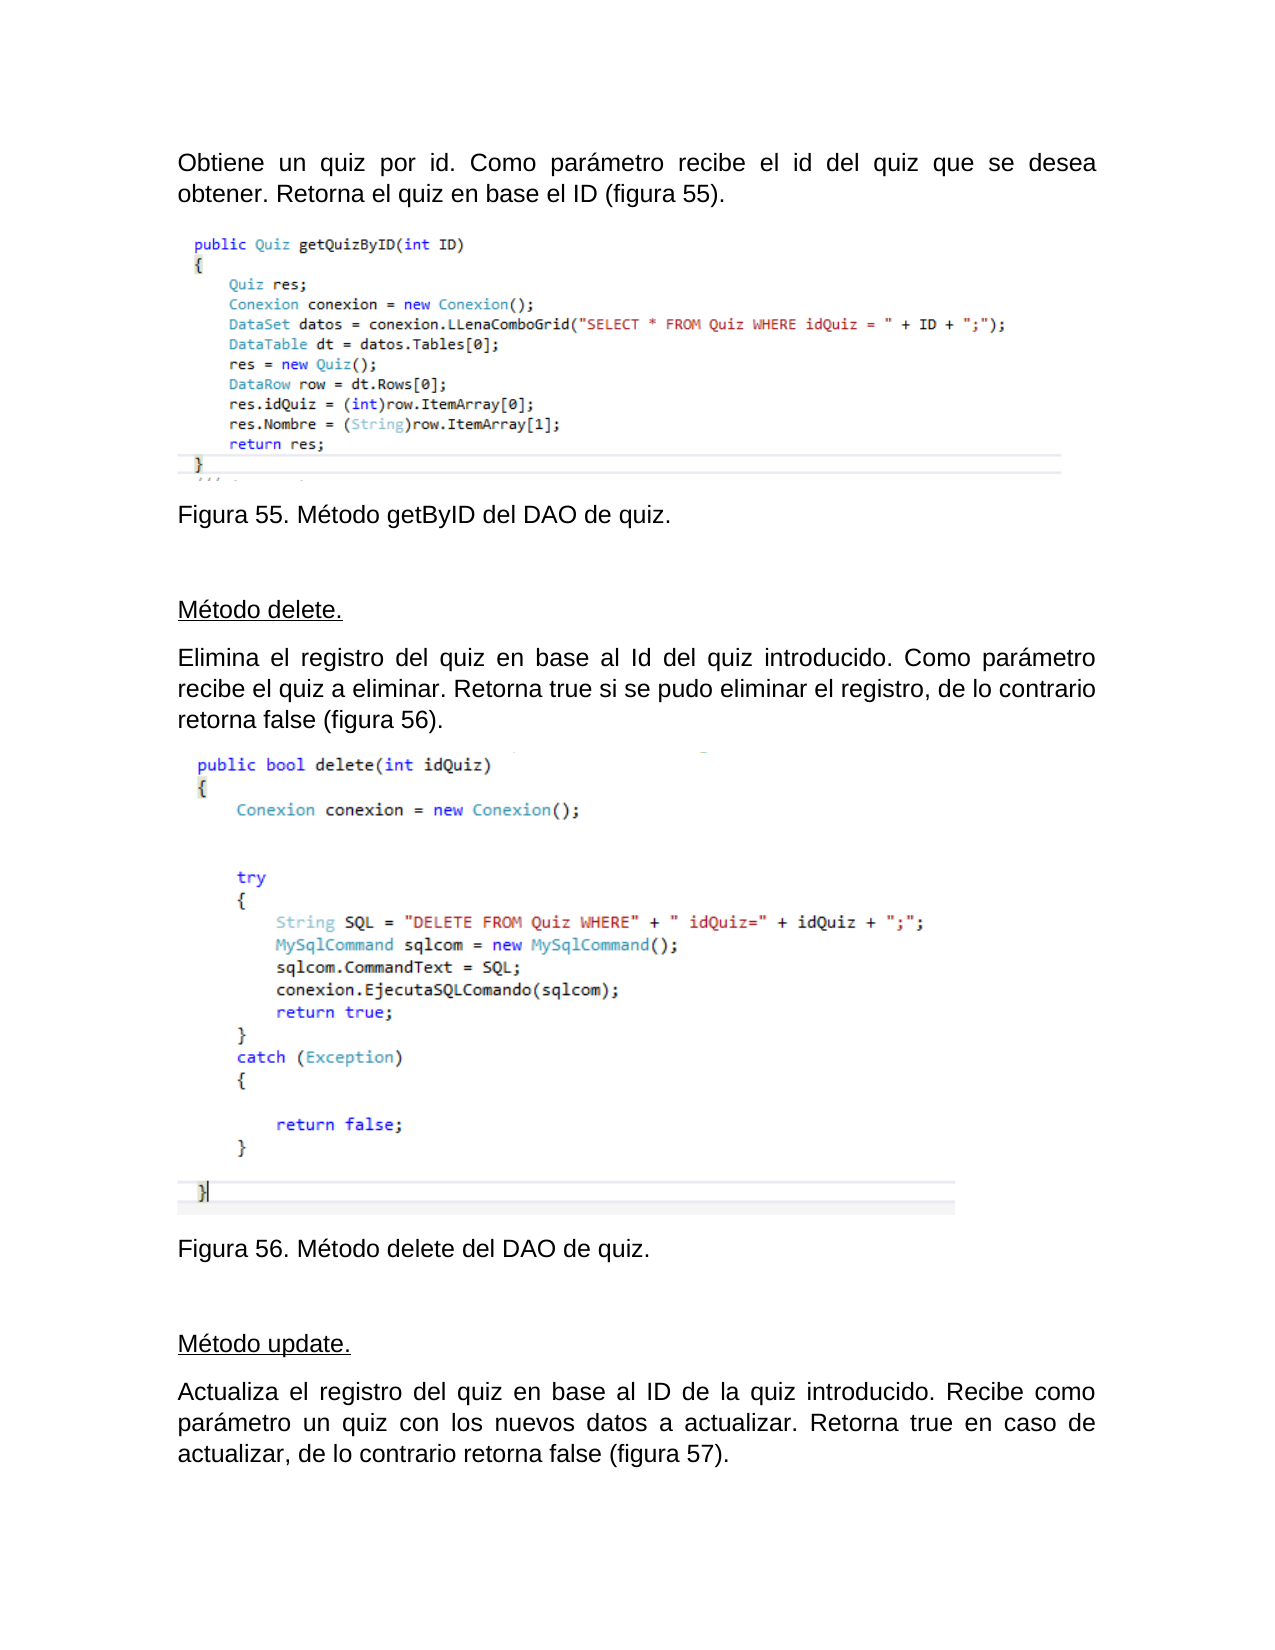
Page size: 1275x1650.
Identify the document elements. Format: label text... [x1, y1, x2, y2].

text Obtiene un quiz por id. Como parámetro recibe el id del quiz que se desea obtener. Retorna el quiz en base el ID (figura 55). [177, 148, 1098, 207]
text Método update. [177, 1329, 1098, 1358]
text Elimina el registro del quiz en base al Id del quiz introducido. Como parámetro recibe el quiz a eliminar. Retorna true si se pudo eliminar el registro, de lo contrario retorna false (figura 56). [177, 643, 1098, 733]
text Figura 56. Método delete del DAO de quiz. [177, 1234, 1098, 1262]
text Actualiza el registro del quiz en base al ID de la quiz introducido. Recibe como parámetro un quiz con los nuevos datos a actualizar. Retorna true en caso de actualizar, de lo contrario retorna false (figura 57). [177, 1377, 1098, 1468]
picture [177, 752, 956, 1215]
text Método delete. [177, 595, 1098, 624]
text Figura 55. Método getByID del DAO de quiz. [177, 499, 1098, 528]
picture [177, 226, 1062, 481]
